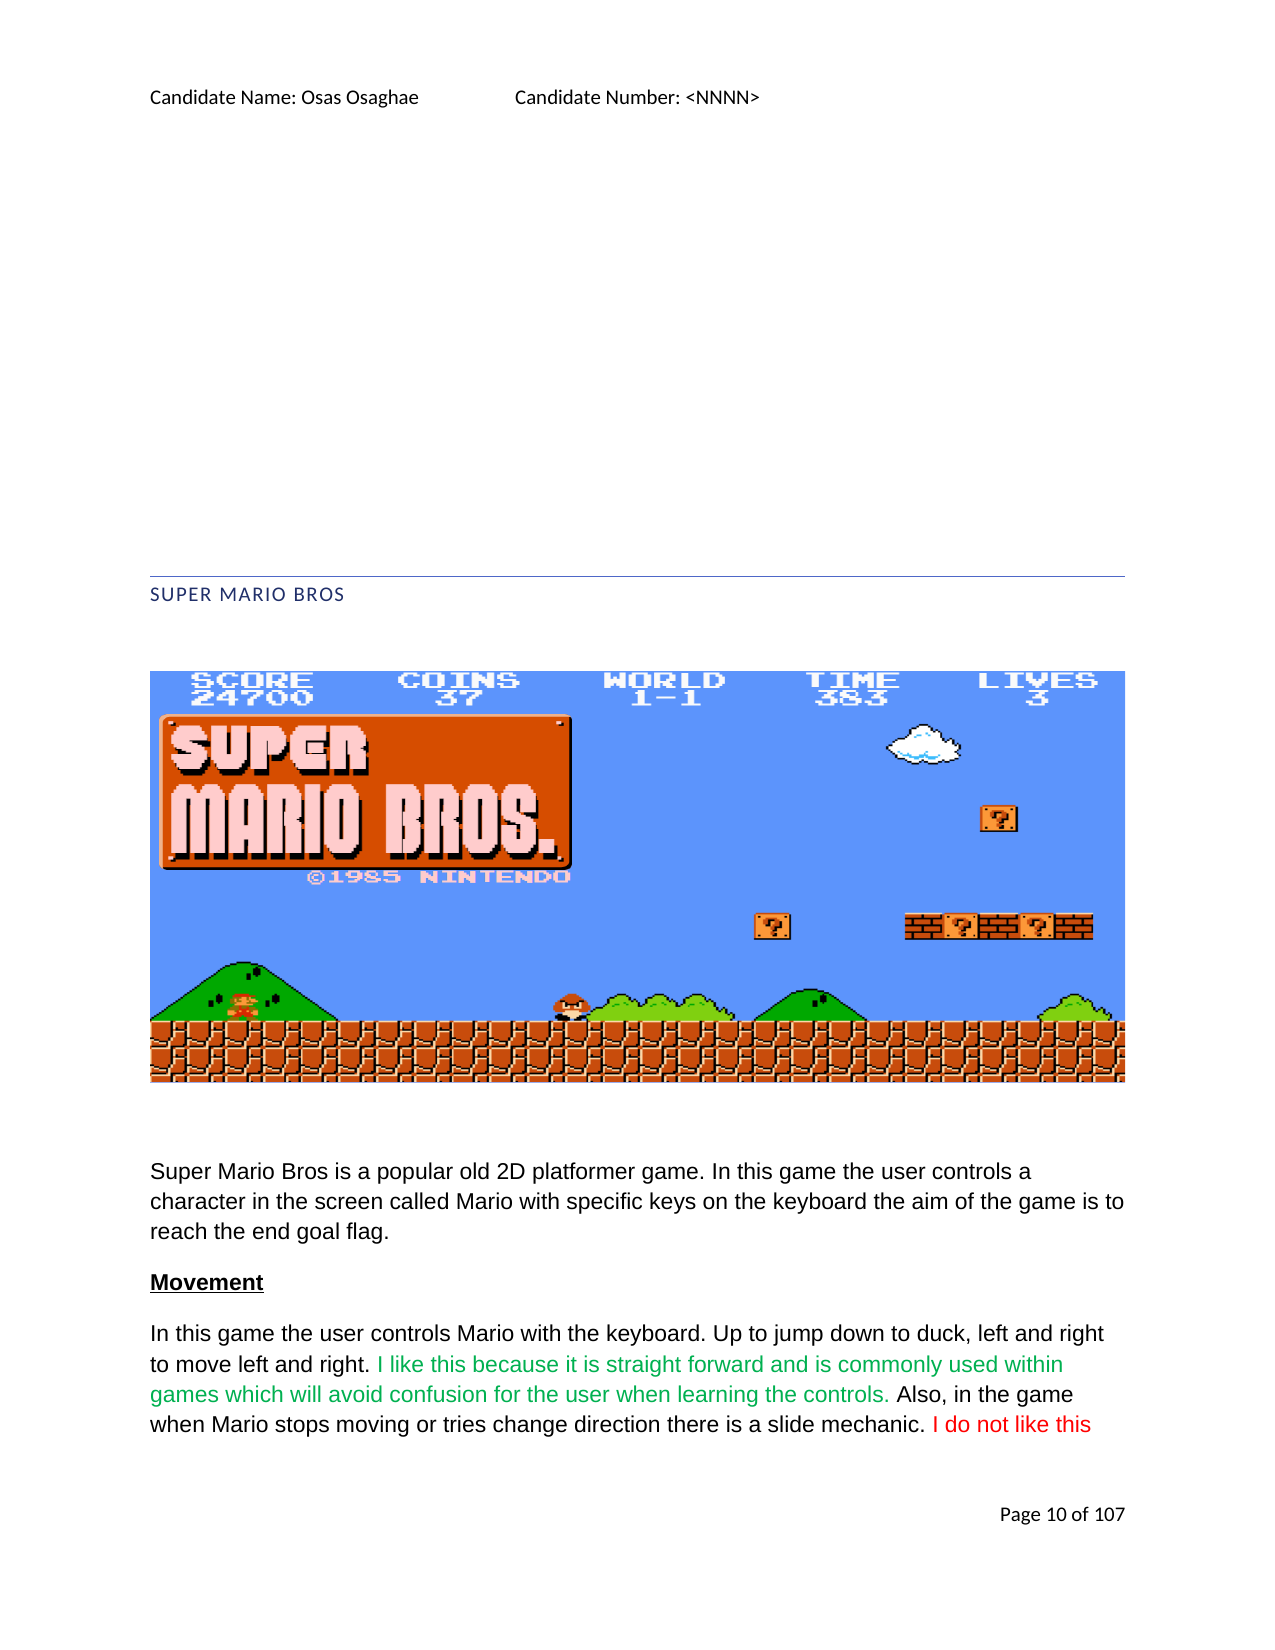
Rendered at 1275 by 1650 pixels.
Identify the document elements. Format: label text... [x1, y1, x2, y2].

subtitle Super Mario bros [150, 577, 1125, 607]
text Super Mario Bros is a popular old 2D platformer game. In this game the user controls a character in the screen called Mario with specific keys on the keyboard the aim of the game is to reach the end goal flag. [150, 1158, 1125, 1245]
text Movement [150, 1269, 1125, 1296]
picture [150, 671, 1125, 1083]
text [150, 1320, 1125, 1437]
